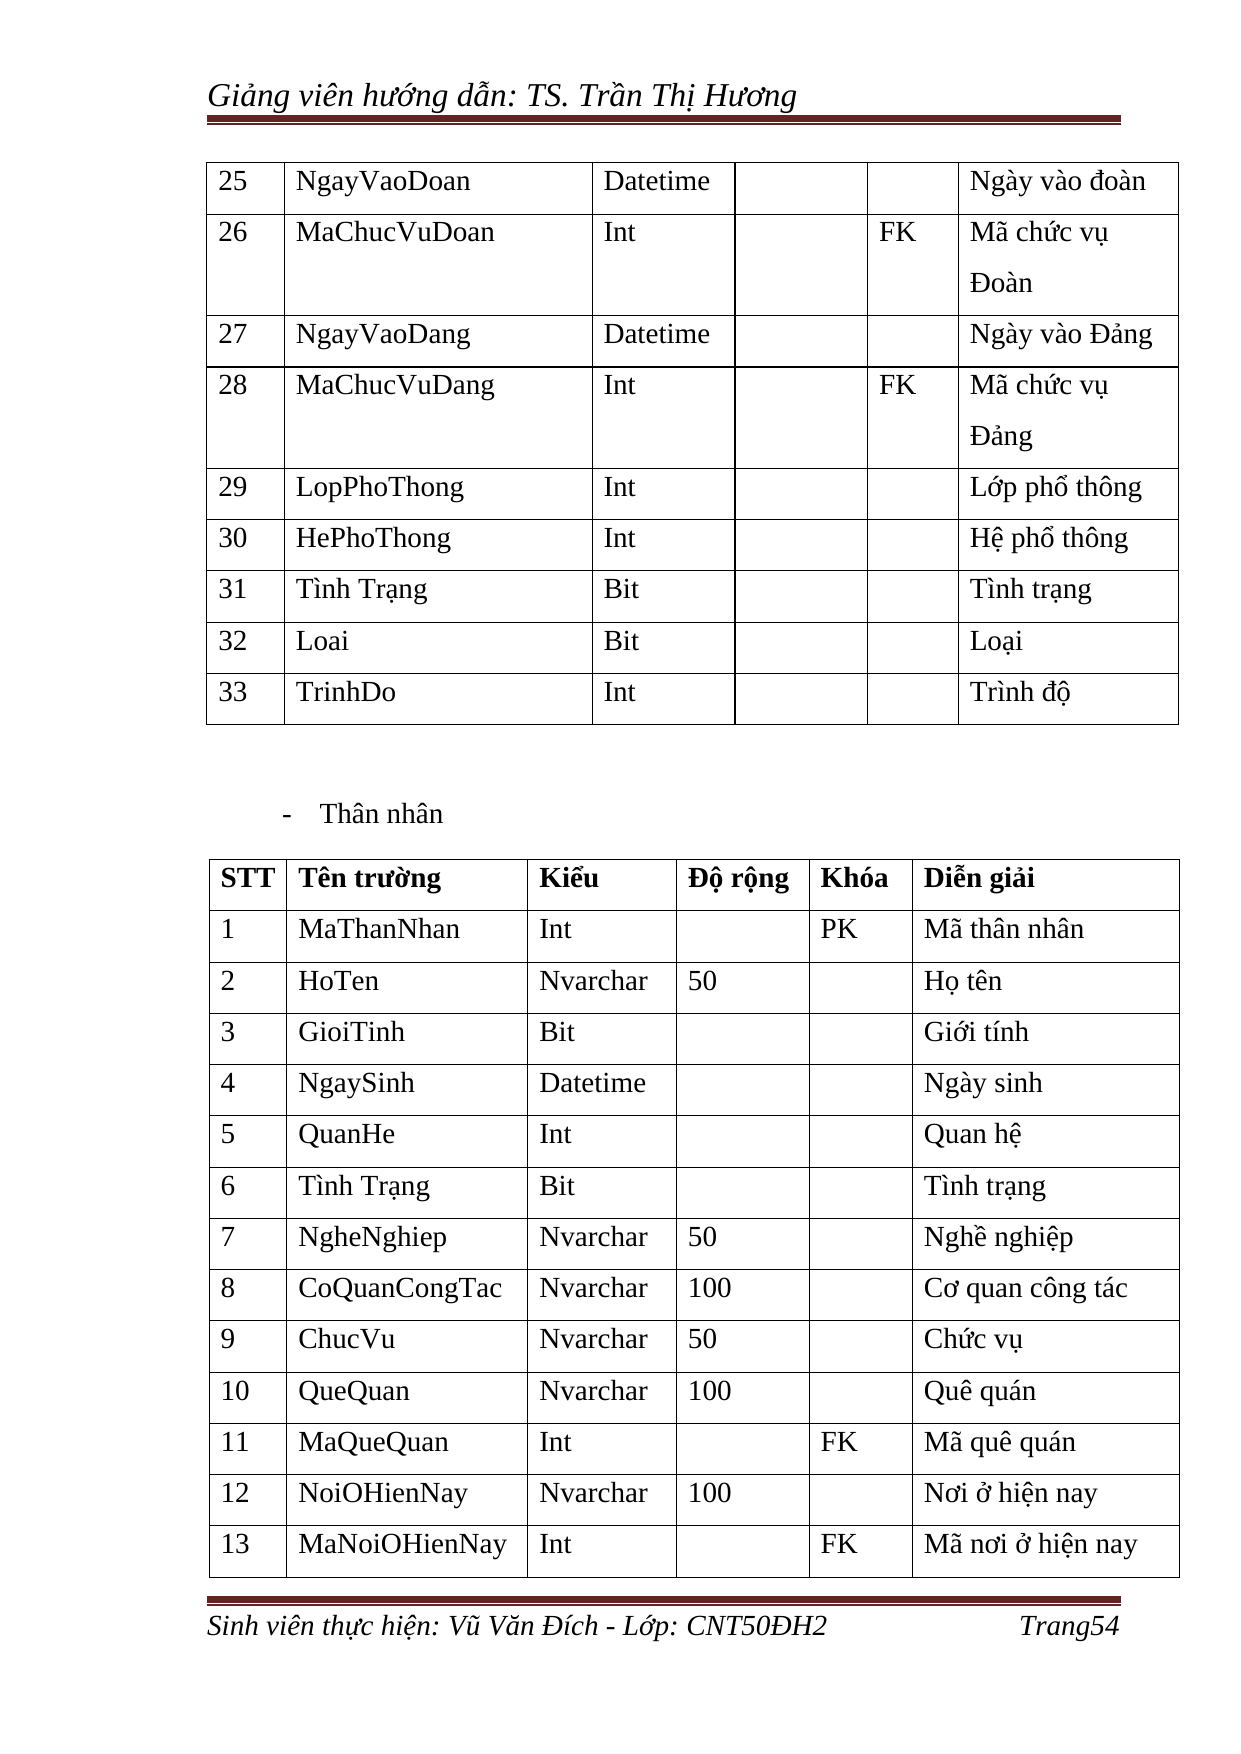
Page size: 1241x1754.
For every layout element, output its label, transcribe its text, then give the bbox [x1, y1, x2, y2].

table_header Diễn giải [913, 860, 1179, 910]
table_cell MaNoiOHienNay [287, 1526, 527, 1577]
table_cell [736, 215, 867, 315]
table_cell Nvarchar [528, 963, 676, 1013]
table_cell [736, 623, 867, 673]
table_cell 100 [677, 1270, 809, 1320]
table_cell 100 [677, 1475, 809, 1525]
table_cell Nvarchar [528, 1475, 676, 1525]
table_cell [810, 1270, 912, 1320]
table_cell [677, 911, 809, 962]
table_cell [736, 368, 867, 468]
table_cell 50 [677, 1321, 809, 1372]
table_cell 50 [677, 963, 809, 1013]
table_cell 8 [210, 1270, 286, 1320]
table_cell Int [593, 520, 734, 570]
table_cell GioiTinh [287, 1014, 527, 1064]
table_cell Int [528, 1116, 676, 1167]
table_cell [810, 1475, 912, 1525]
table_cell NgayVaoDang [285, 316, 592, 366]
table_cell [868, 469, 958, 519]
table_cell [810, 1065, 912, 1115]
table_cell Cơ quan công tác [913, 1270, 1179, 1320]
table_cell Mã thân nhân [913, 911, 1179, 962]
table_cell Tình trạng [959, 571, 1178, 622]
table_cell MaThanNhan [287, 911, 527, 962]
table_cell Mã chức vụ Đảng [959, 368, 1178, 468]
table_cell 28 [207, 368, 284, 468]
table_cell QueQuan [287, 1373, 527, 1423]
table_cell TrinhDo [285, 674, 592, 724]
table_cell [736, 469, 867, 519]
table_header Kiểu [528, 860, 676, 910]
table_cell 33 [207, 674, 284, 724]
table_cell NoiOHienNay [287, 1475, 527, 1525]
table_cell [868, 674, 958, 724]
table_cell 6 [210, 1168, 286, 1218]
table_cell Nvarchar [528, 1321, 676, 1372]
table_cell MaChucVuDoan [285, 215, 592, 315]
table_cell [677, 1065, 809, 1115]
table_cell 11 [210, 1424, 286, 1474]
table_cell 27 [207, 316, 284, 366]
table_cell Lớp phổ thông [959, 469, 1178, 519]
table_cell [677, 1014, 809, 1064]
table_cell Int [528, 911, 676, 962]
table_cell [810, 1373, 912, 1423]
table_cell Quê quán [913, 1373, 1179, 1423]
table_cell Datetime [593, 316, 734, 366]
table_cell 100 [677, 1373, 809, 1423]
table_cell NgheNghiep [287, 1219, 527, 1269]
table_cell Datetime [528, 1065, 676, 1115]
table_cell 2 [210, 963, 286, 1013]
table_cell Nơi ở hiện nay [913, 1475, 1179, 1525]
table_cell NgayVaoDoan [285, 163, 592, 213]
table_cell Int [593, 368, 734, 468]
table_cell Int [593, 674, 734, 724]
table_cell [736, 163, 867, 213]
table_cell Loại [959, 623, 1178, 673]
table_cell Họ tên [913, 963, 1179, 1013]
table_cell Hệ phổ thông [959, 520, 1178, 570]
table_cell FK [810, 1526, 912, 1577]
table_cell Int [593, 215, 734, 315]
table_cell 29 [207, 469, 284, 519]
table_cell 13 [210, 1526, 286, 1577]
table_cell 3 [210, 1014, 286, 1064]
table_cell 9 [210, 1321, 286, 1372]
table_cell [736, 520, 867, 570]
table_cell Nghề nghiệp [913, 1219, 1179, 1269]
table_cell 31 [207, 571, 284, 622]
table_cell ChucVu [287, 1321, 527, 1372]
table_cell Bit [593, 623, 734, 673]
table_cell Quan hệ [913, 1116, 1179, 1167]
table_cell Tình Trạng [285, 571, 592, 622]
table_cell Bit [593, 571, 734, 622]
table_cell FK [810, 1424, 912, 1474]
table_cell [677, 1526, 809, 1577]
list Thân nhân [282, 796, 1121, 830]
table_cell 32 [207, 623, 284, 673]
table_cell HePhoThong [285, 520, 592, 570]
table_cell MaQueQuan [287, 1424, 527, 1474]
table_cell Ngày vào đoàn [959, 163, 1178, 213]
table_cell Giới tính [913, 1014, 1179, 1064]
table_cell 10 [210, 1373, 286, 1423]
table_header Khóa [810, 860, 912, 910]
table_cell Int [593, 469, 734, 519]
table_cell CoQuanCongTac [287, 1270, 527, 1320]
table_cell [677, 1424, 809, 1474]
table_cell Tình trạng [913, 1168, 1179, 1218]
table_cell [810, 1219, 912, 1269]
table_cell Tình Trạng [287, 1168, 527, 1218]
table_header Tên trường [287, 860, 527, 910]
table_cell 4 [210, 1065, 286, 1115]
table_cell LopPhoThong [285, 469, 592, 519]
table_cell Nvarchar [528, 1219, 676, 1269]
table_cell Loai [285, 623, 592, 673]
table_cell [810, 963, 912, 1013]
table_cell [736, 316, 867, 366]
table_cell 5 [210, 1116, 286, 1167]
table_header Độ rộng [677, 860, 809, 910]
table_cell Ngày vào Đảng [959, 316, 1178, 366]
table_cell [868, 571, 958, 622]
table_cell 12 [210, 1475, 286, 1525]
table_cell HoTen [287, 963, 527, 1013]
table_cell PK [810, 911, 912, 962]
table_cell [810, 1168, 912, 1218]
table_cell Mã nơi ở hiện nay [913, 1526, 1179, 1577]
table_cell 25 [207, 163, 284, 213]
table_cell 30 [207, 520, 284, 570]
table_cell Mã quê quán [913, 1424, 1179, 1474]
table_cell MaChucVuDang [285, 368, 592, 468]
table_cell Int [528, 1424, 676, 1474]
table_cell 7 [210, 1219, 286, 1269]
table_cell Datetime [593, 163, 734, 213]
table_cell [810, 1116, 912, 1167]
table_cell [677, 1116, 809, 1167]
table_cell Mã chức vụ Đoàn [959, 215, 1178, 315]
table_cell [810, 1321, 912, 1372]
table_cell Nvarchar [528, 1373, 676, 1423]
table_cell QuanHe [287, 1116, 527, 1167]
table_header STT [210, 860, 286, 910]
table_cell NgaySinh [287, 1065, 527, 1115]
table_cell FK [868, 368, 958, 468]
table_cell [677, 1168, 809, 1218]
table_cell 50 [677, 1219, 809, 1269]
table_cell [736, 674, 867, 724]
table_cell Chức vụ [913, 1321, 1179, 1372]
table_cell [868, 316, 958, 366]
table_cell [736, 571, 867, 622]
table_cell [868, 623, 958, 673]
table_cell [810, 1014, 912, 1064]
table_cell Nvarchar [528, 1270, 676, 1320]
table_cell Ngày sinh [913, 1065, 1179, 1115]
table_cell 26 [207, 215, 284, 315]
table_cell Bit [528, 1014, 676, 1064]
table_cell 1 [210, 911, 286, 962]
table_cell Trình độ [959, 674, 1178, 724]
table_cell Int [528, 1526, 676, 1577]
table_cell [868, 163, 958, 213]
table_cell [868, 520, 958, 570]
table_cell FK [868, 215, 958, 315]
table_cell Bit [528, 1168, 676, 1218]
